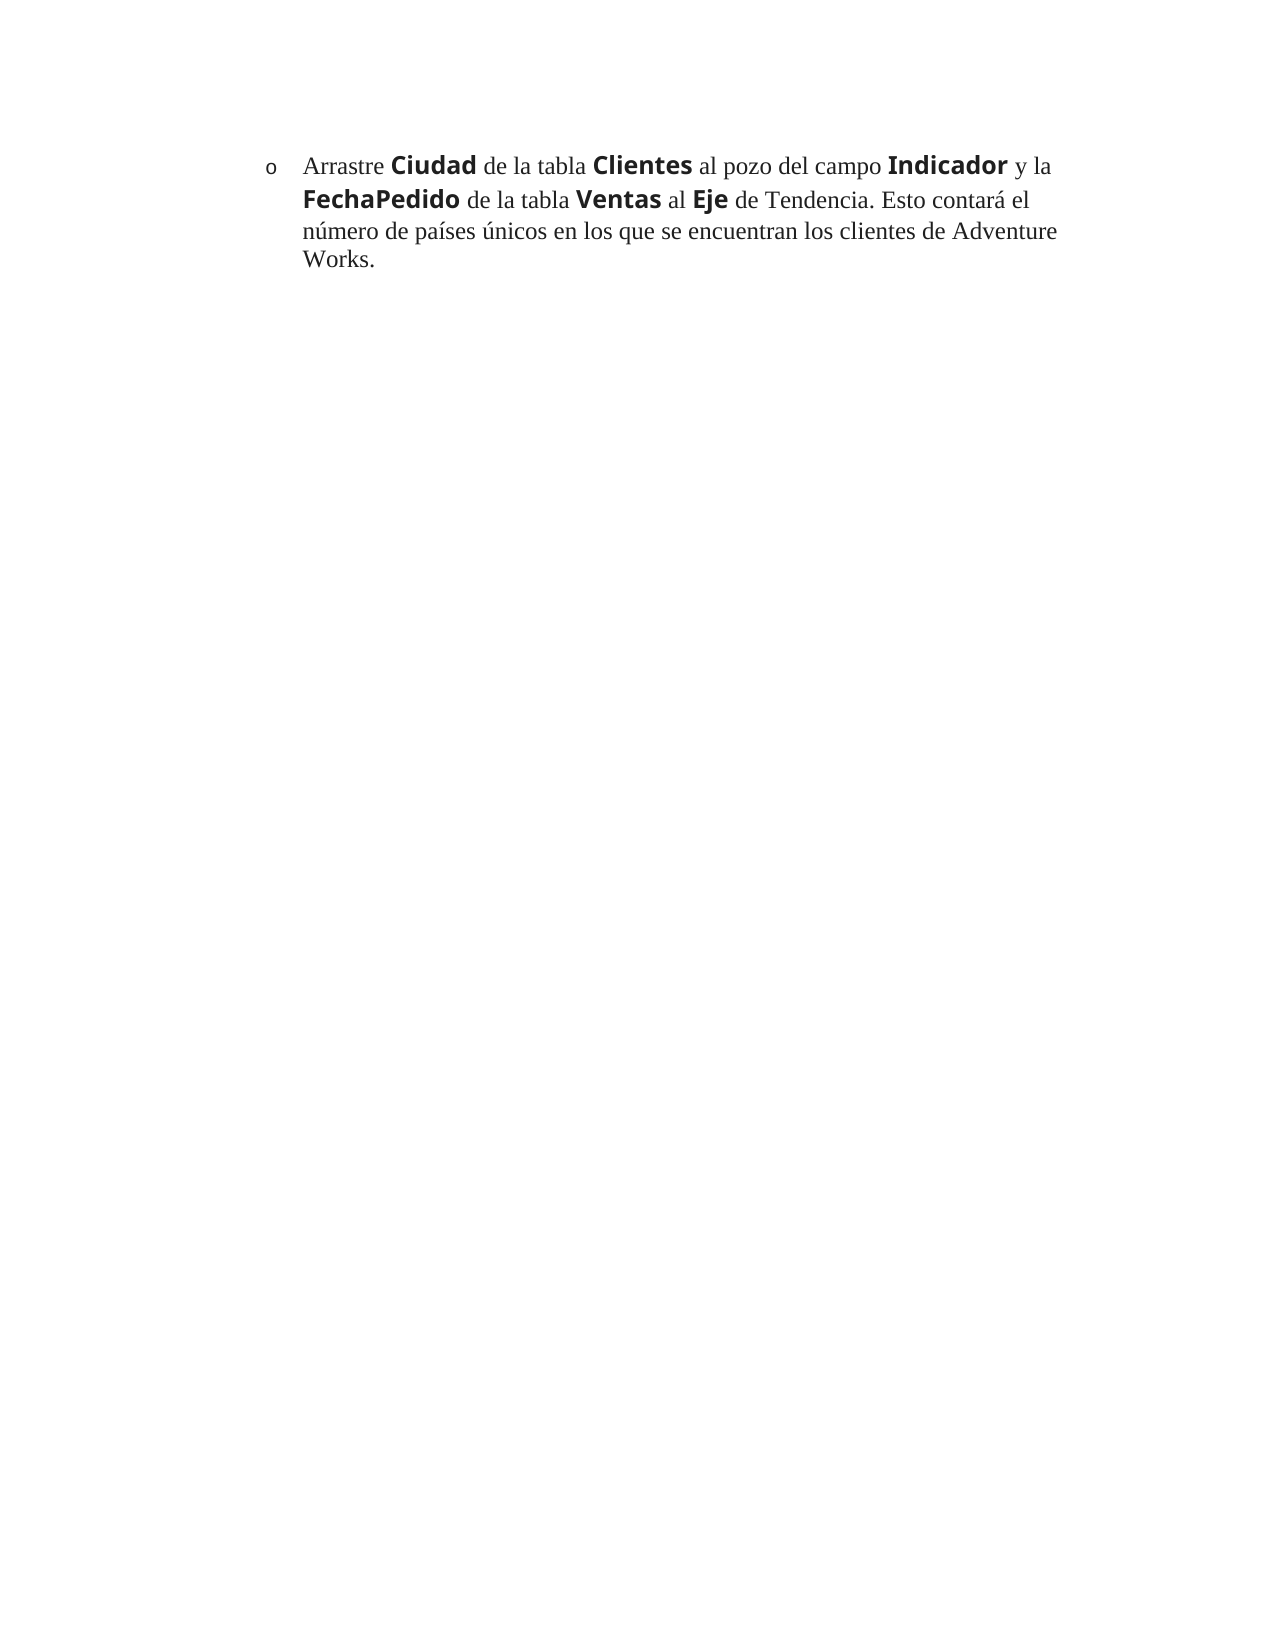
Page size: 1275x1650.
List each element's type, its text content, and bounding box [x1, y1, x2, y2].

list Arrastre Ciudad de la tabla Clientes al pozo del campo Indicador y la FechaPedido de la tabla Ventas al Eje de Tendencia. Esto contará el número de países únicos en los que se encuentran los clientes de Adventure Works. [265, 148, 1098, 273]
